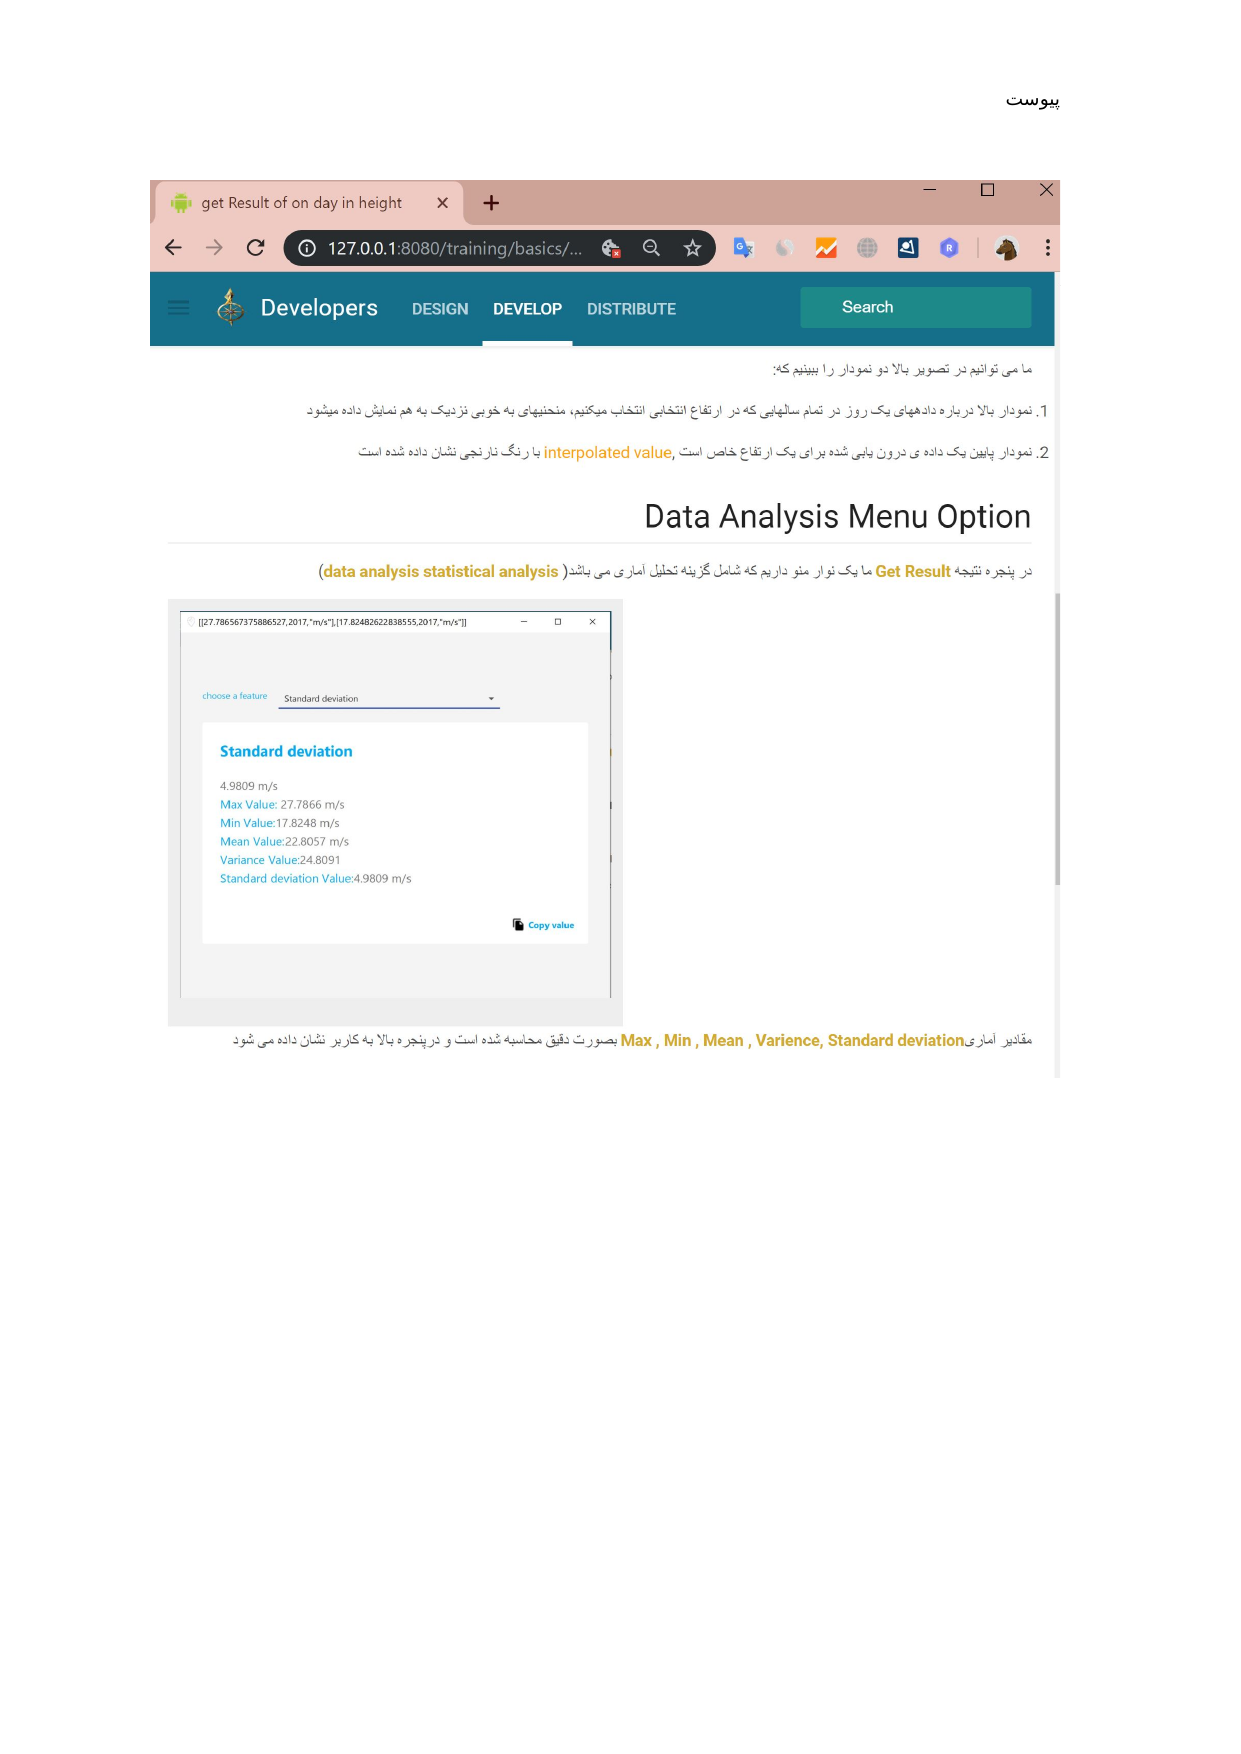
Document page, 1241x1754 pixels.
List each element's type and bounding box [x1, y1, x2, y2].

picture [150, 180, 1060, 1078]
